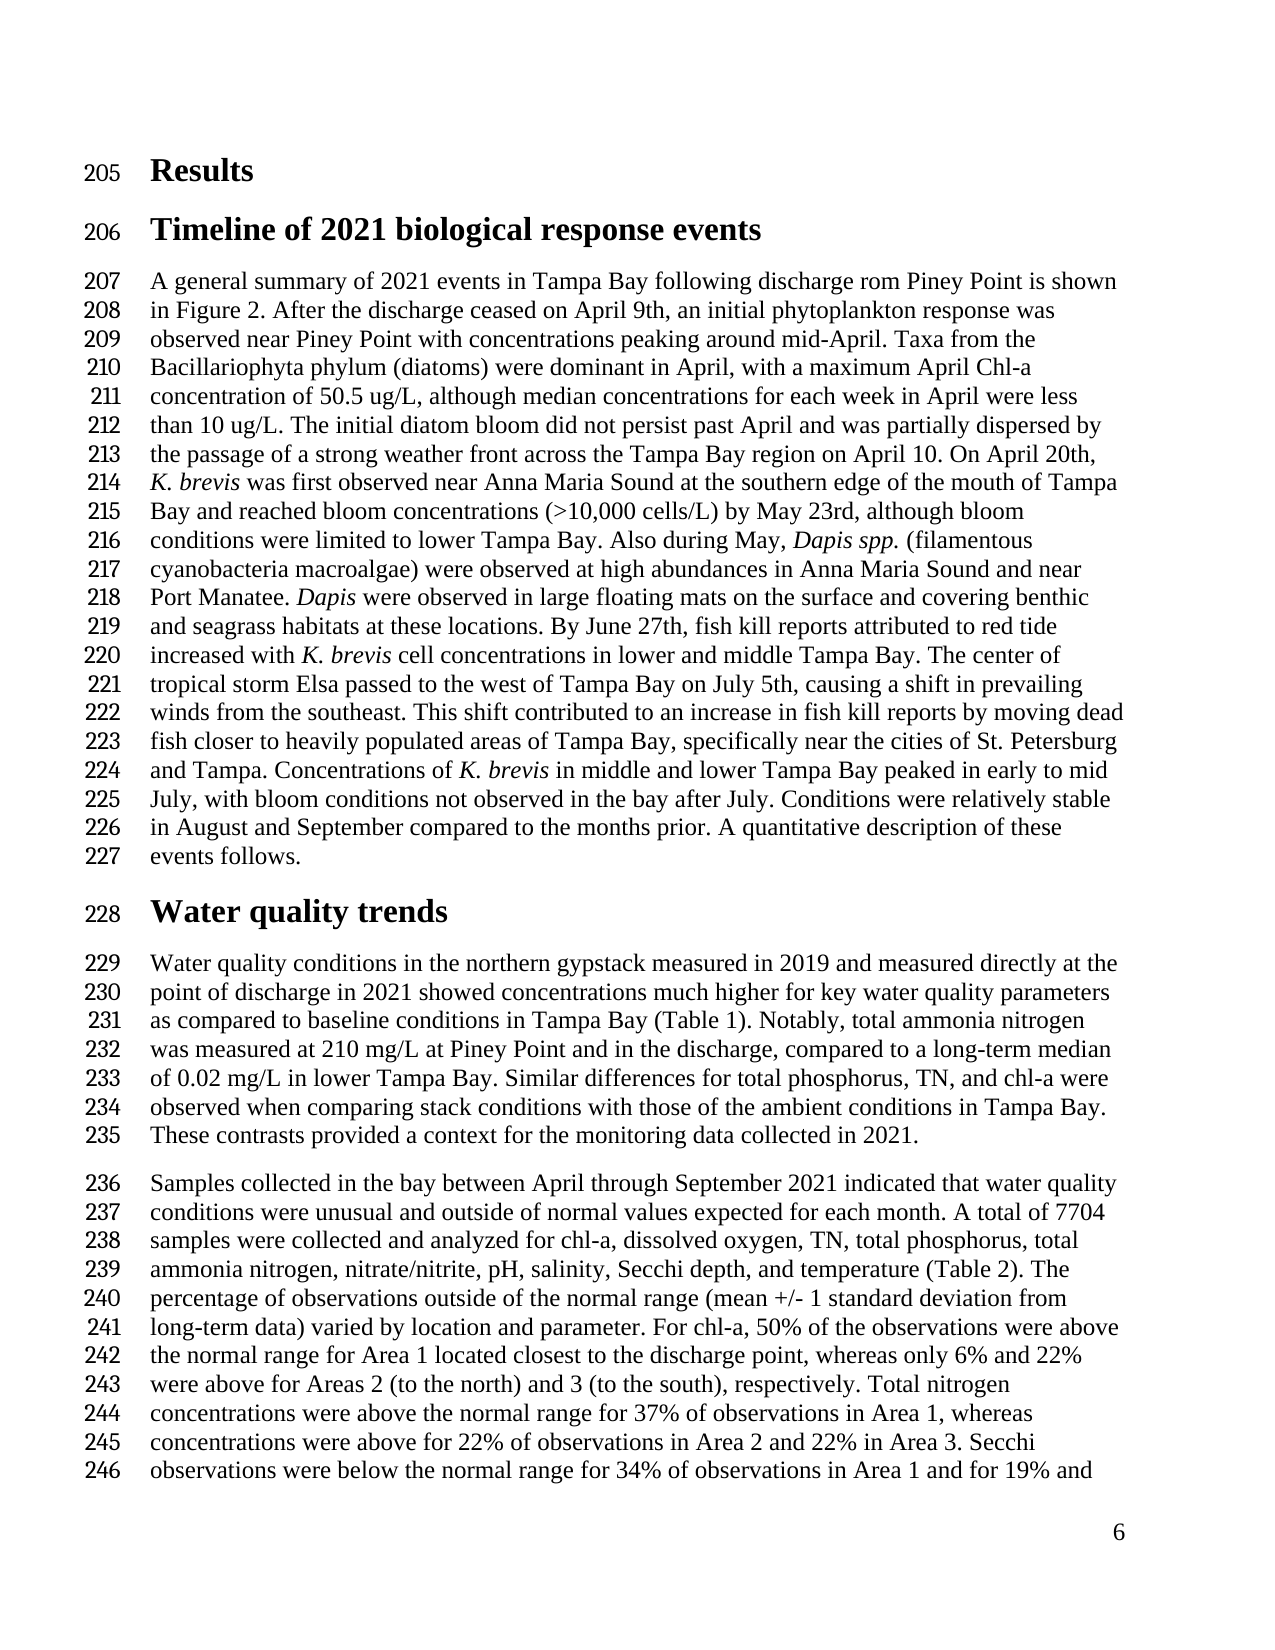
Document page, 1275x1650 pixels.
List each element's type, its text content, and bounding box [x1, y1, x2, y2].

text Water quality conditions in the northern gypstack measured in 2019 and measured directly at the point of discharge in 2021 showed concentrations much higher for key water quality parameters as compared to baseline conditions in Tampa Bay (Table 1). Notably, total ammonia nitrogen was measured at 210 mg/L at Piney Point and in the discharge, compared to a long-term median of 0.02 mg/L in lower Tampa Bay. Similar differences for total phosphorus, TN, and chl-a were observed when comparing stack conditions with those of the ambient conditions in Tampa Bay. These contrasts provided a context for the monitoring data collected in 2021. [150, 948, 1125, 1149]
subtitle Timeline of 2021 biological response events [150, 209, 1125, 247]
text A general summary of 2021 events in Tampa Bay following discharge rom Piney Point is shown in Figure 2. After the discharge ceased on April 9th, an initial phytoplankton response was observed near Piney Point with concentrations peaking around mid-April. Taxa from the Bacillariophyta phylum (diatoms) were dominant in April, with a maximum April Chl-a concentration of 50.5 ug/L, although median concentrations for each week in April were less than 10 ug/L. The initial diatom bloom did not persist past April and was partially dispersed by the passage of a strong weather front across the Tampa Bay region on April 10. On April 20th, K. brevis was first observed near Anna Maria Sound at the southern edge of the mouth of Tampa Bay and reached bloom concentrations (>10,000 cells/L) by May 23rd, although bloom conditions were limited to lower Tampa Bay. Also during May, Dapis spp. (filamentous cyanobacteria macroalgae) were observed at high abundances in Anna Maria Sound and near Port Manatee. Dapis were observed in large floating mats on the surface and covering benthic and seagrass habitats at these locations. By June 27th, fish kill reports attributed to red tide increased with K. brevis cell concentrations in lower and middle Tampa Bay. The center of tropical storm Elsa passed to the west of Tampa Bay on July 5th, causing a shift in prevailing winds from the southeast. This shift contributed to an increase in fish kill reports by moving dead fish closer to heavily populated areas of Tampa Bay, specifically near the cities of St. Petersburg and Tampa. Concentrations of K. brevis in middle and lower Tampa Bay peaked in early to mid July, with bloom conditions not observed in the bay after July. Conditions were relatively stable in August and September compared to the months prior. A quantitative description of these events follows. [150, 266, 1125, 870]
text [150, 1168, 1125, 1484]
subtitle Water quality trends [150, 891, 1125, 929]
subtitle Results [150, 150, 1125, 188]
